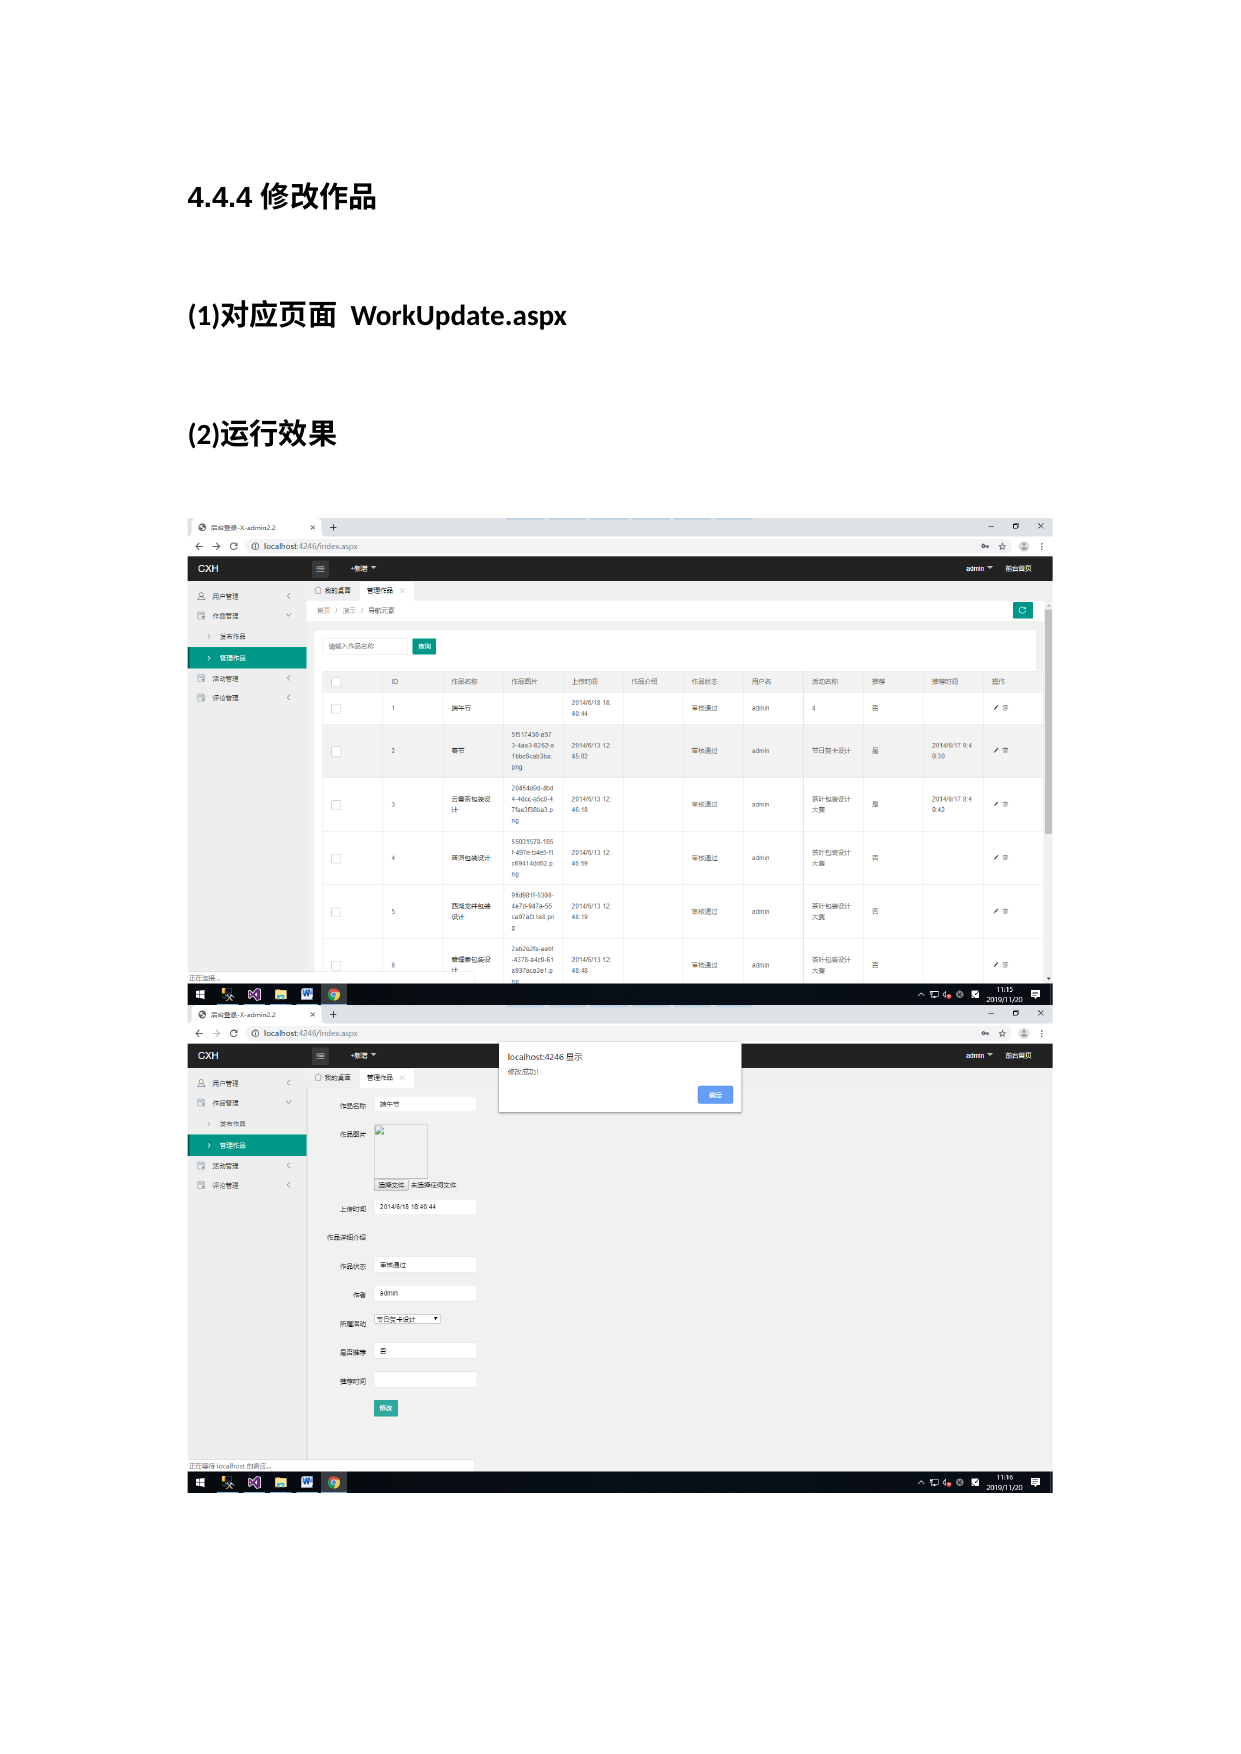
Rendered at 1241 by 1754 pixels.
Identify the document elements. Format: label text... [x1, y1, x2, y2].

subtitle (1)对应页面 WorkUpdate.aspx [187, 280, 1053, 345]
subtitle 4.4.4 修改作品 [187, 162, 1053, 227]
picture [187, 518, 1053, 1493]
subtitle (2)运行效果 [187, 399, 1053, 464]
